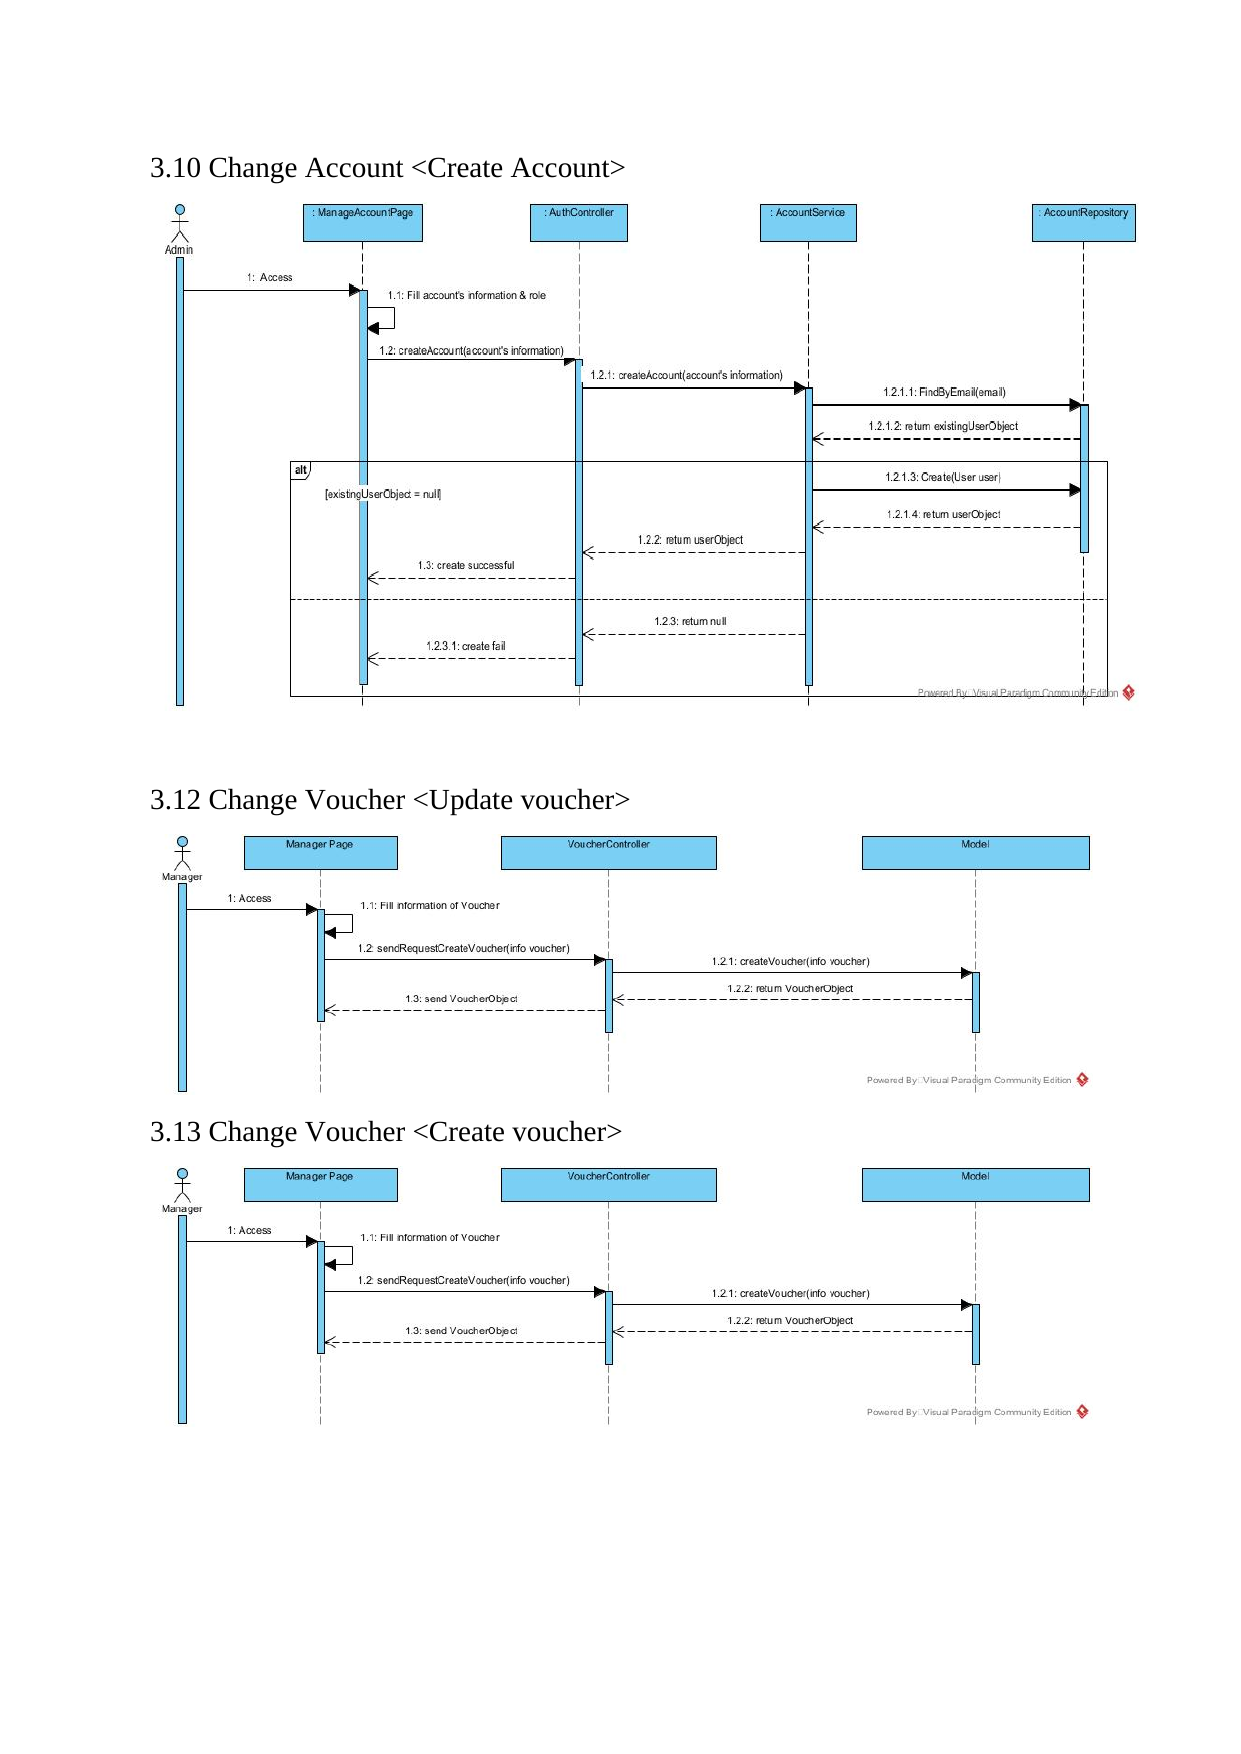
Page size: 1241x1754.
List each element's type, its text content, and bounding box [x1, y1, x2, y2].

text 3.13 Change Voucher <Create voucher> [150, 1114, 1093, 1147]
text 3.10 Change Account <Create Account> [150, 150, 1093, 183]
text 3.12 Change Voucher <Update voucher> [150, 782, 1093, 815]
picture [150, 834, 1093, 1095]
picture [150, 202, 1139, 711]
picture [150, 1166, 1093, 1427]
